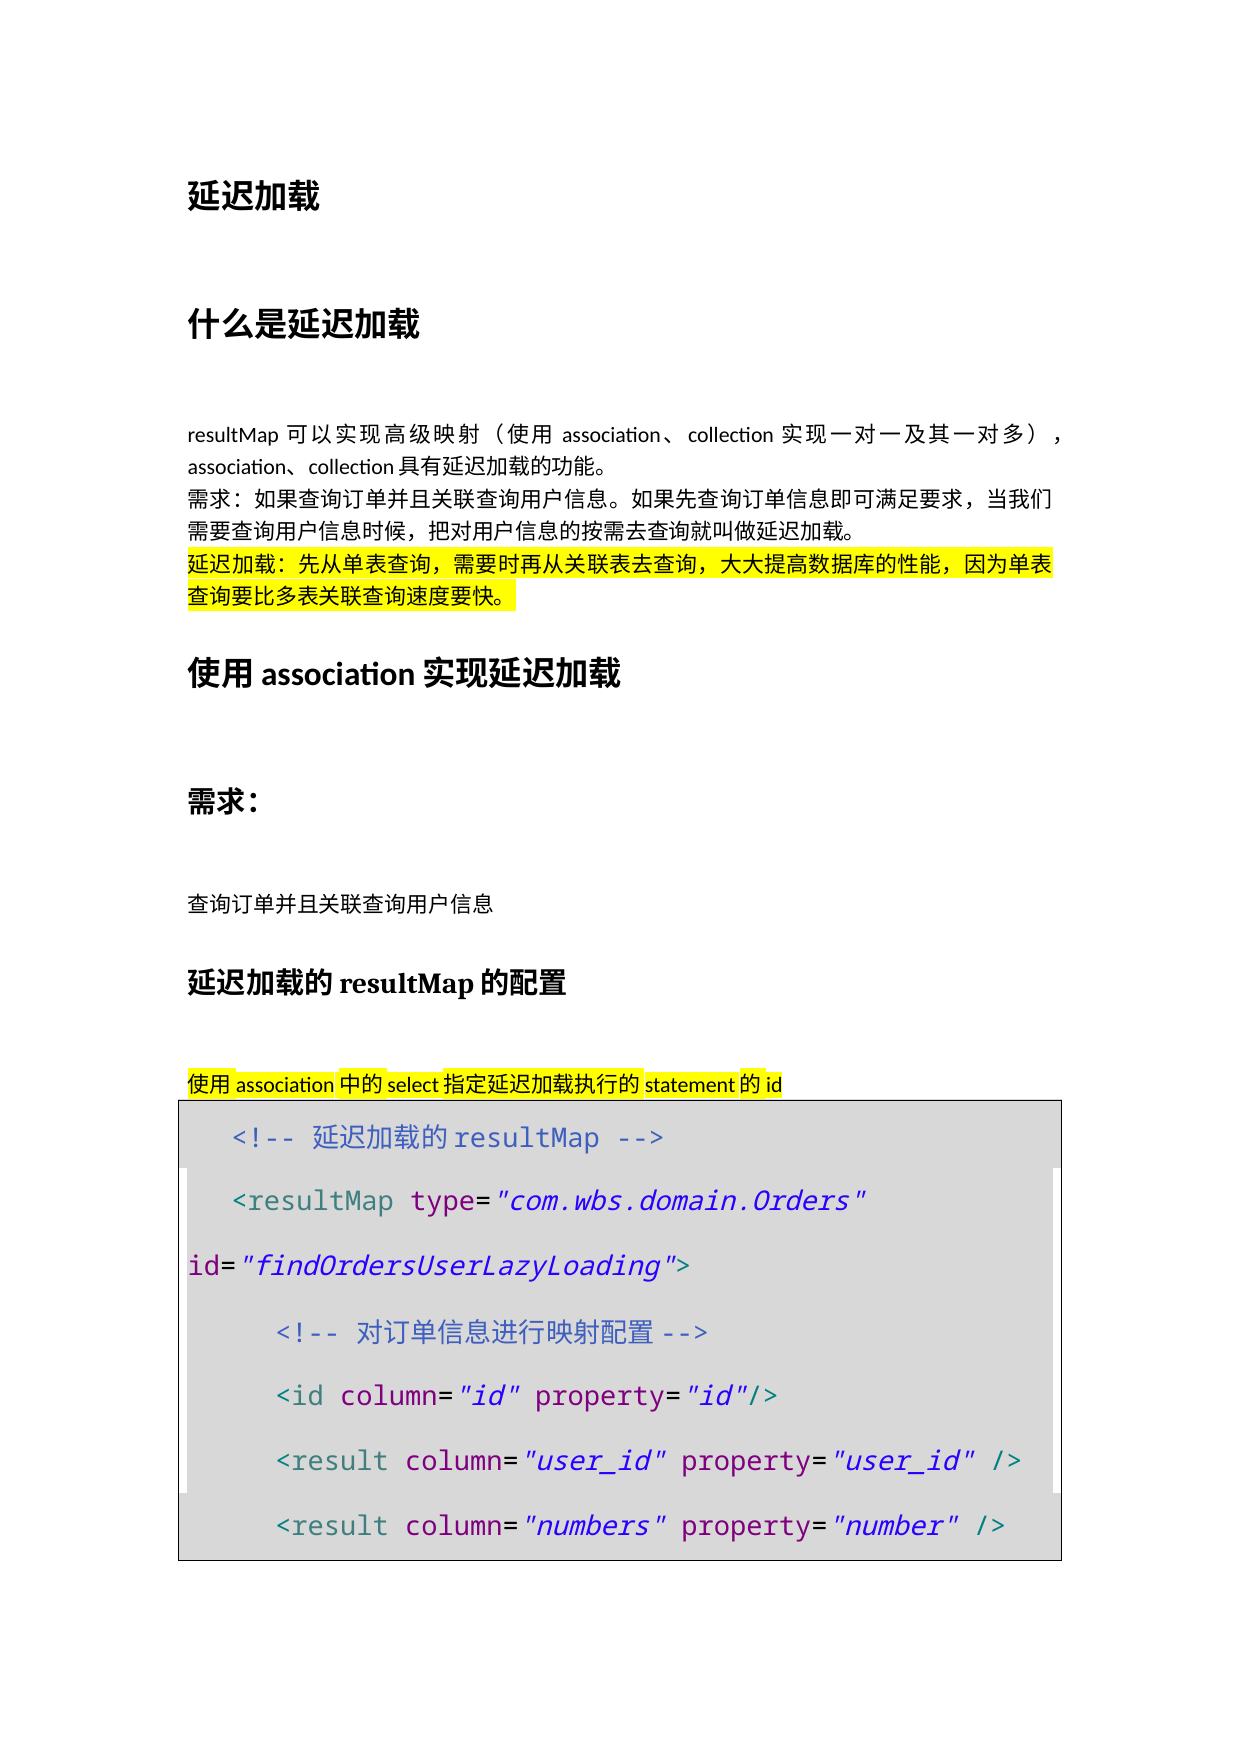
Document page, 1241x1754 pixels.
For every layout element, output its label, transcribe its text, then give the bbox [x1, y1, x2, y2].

text <result column="numbers" property="number" /> [179, 1489, 1061, 1560]
text <id column="id" property="id"/> [187, 1363, 1053, 1428]
subtitle 延迟加载 [187, 162, 1053, 227]
subtitle 需求： [187, 768, 1053, 833]
text <!-- 延迟加载的resultMap --> [179, 1101, 1061, 1168]
text <!-- 对订单信息进行映射配置 --> [187, 1298, 1053, 1363]
text <resultMap type="com.wbs.domain.Orders" id="findOrdersUserLazyLoading"> [187, 1168, 1053, 1298]
subtitle 延迟加载的resultMap的配置 [187, 948, 1053, 1013]
text <result column="user_id" property="user_id" /> [187, 1428, 1053, 1489]
text 延迟加载：先从单表查询，需要时再从关联表去查询，大大提高数据库的性能，因为单表查询要比多表关联查询速度要快。 [187, 546, 1053, 611]
text 查询订单并且关联查询用户信息 [187, 887, 1053, 919]
subtitle 什么是延迟加载 [187, 289, 1053, 354]
text 需求：如果查询订单并且关联查询用户信息。如果先查询订单信息即可满足要求，当我们需要查询用户信息时候，把对用户信息的按需去查询就叫做延迟加载。 [187, 481, 1053, 546]
text resultMap可以实现高级映射（使用association、collection实现一对一及其一对多），association、collection具有延迟加载的功能。 [187, 416, 1053, 481]
subtitle 使用association实现延迟加载 [187, 638, 1053, 703]
text 使用association中的select指定延迟加载执行的statement的id [187, 1067, 1053, 1099]
